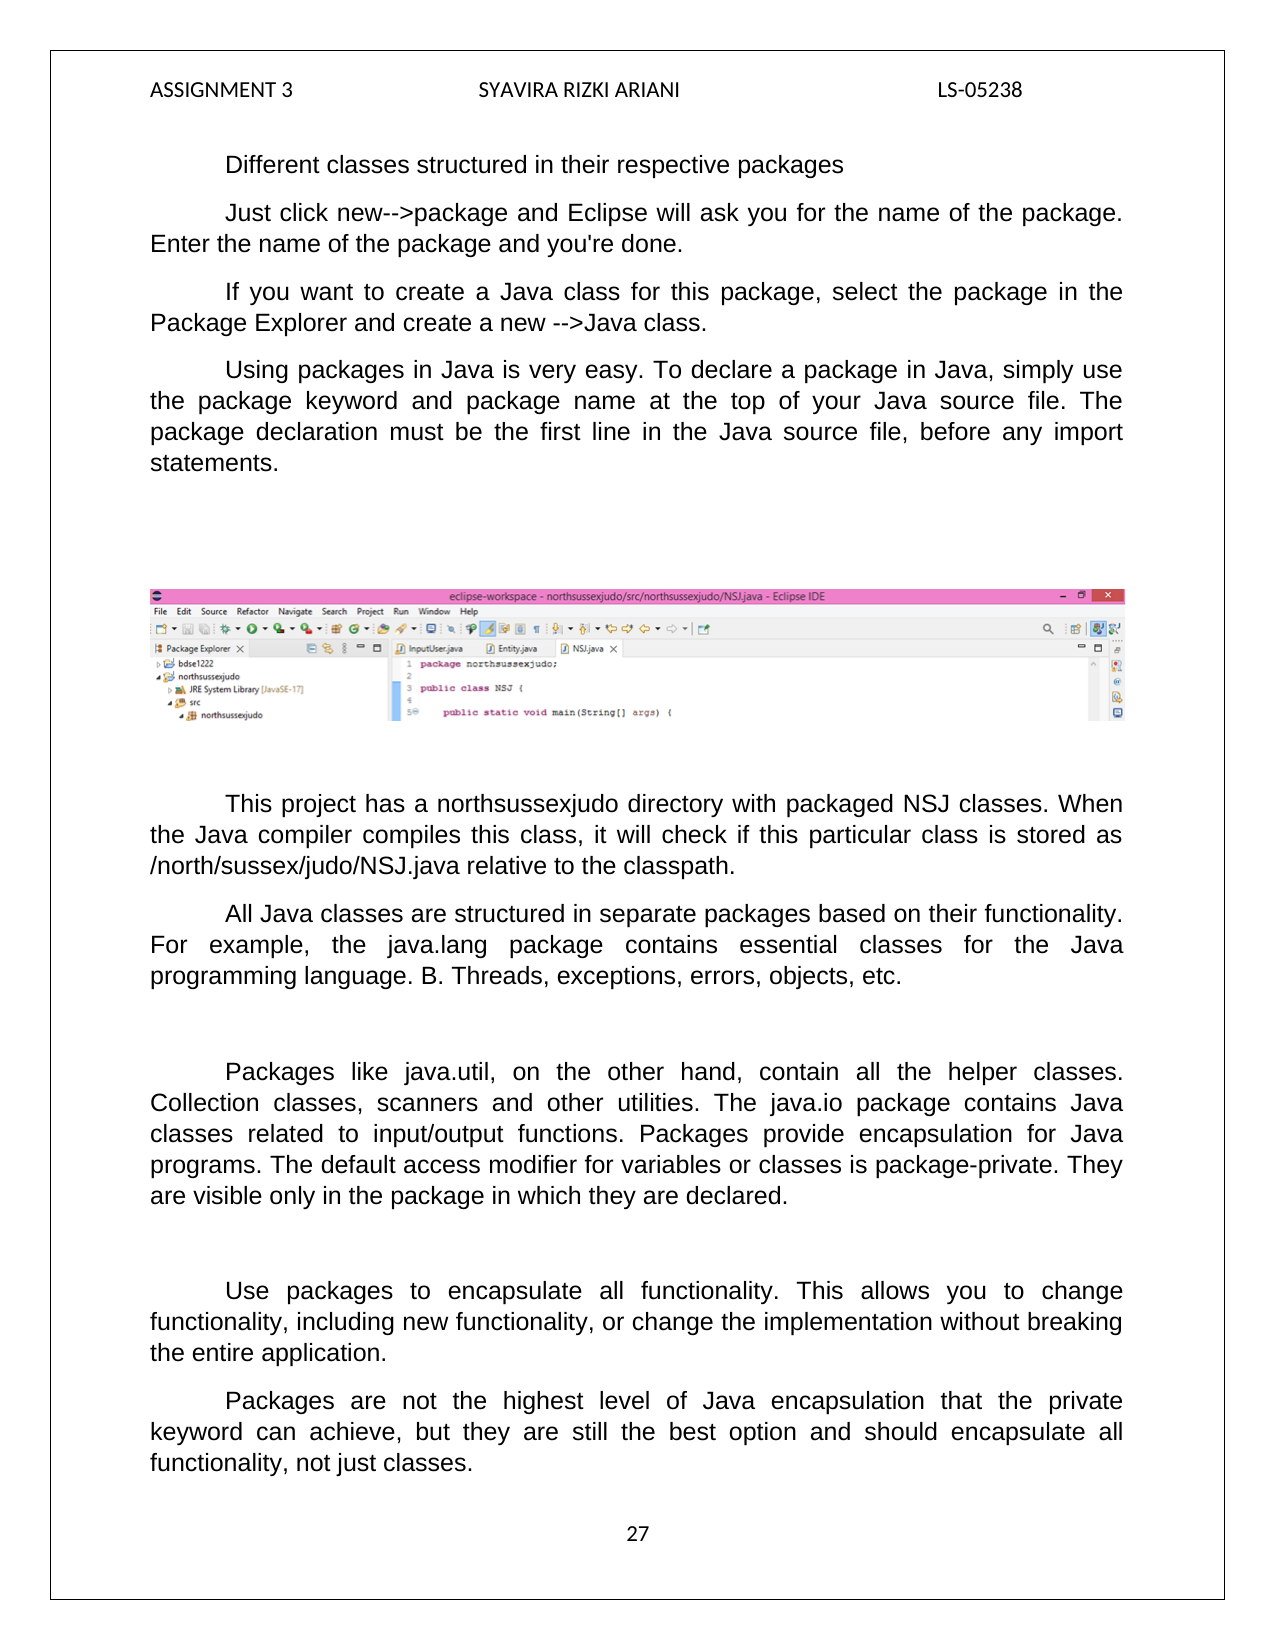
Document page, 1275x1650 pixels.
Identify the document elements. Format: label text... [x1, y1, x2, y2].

text Different classes structured in their respective packages [150, 150, 1125, 179]
text Use packages to encapsulate all functionality. This allows you to change functionality, including new functionality, or change the implementation without breaking the entire application. [150, 1276, 1125, 1367]
text All Java classes are structured in separate packages based on their functionality. For example, the java.lang package contains essential classes for the Java programming language. B. Threads, exceptions, errors, objects, etc. [150, 899, 1125, 990]
picture [150, 589, 1125, 721]
text Packages are not the highest level of Java encapsulation that the private keyword can achieve, but they are still the best option and should encapsulate all functionality, not just classes. [150, 1386, 1125, 1477]
text Packages like java.util, on the other hand, contain all the helper classes. Collection classes, scanners and other utilities. The java.io package contains Java classes related to input/output functions. Packages provide encapsulation for Java programs. The default access modifier for variables or classes is package-private. They are visible only in the package in which they are declared. [150, 1057, 1125, 1209]
text Just click new-->package and Eclipse will ask you for the name of the package. Enter the name of the package and you're done. [150, 198, 1125, 257]
text Using packages in Java is very easy. To declare a package in Java, simply use the package keyword and package name at the top of your Java source file. The package declaration must be the first line in the Java source file, before any import statements. [150, 355, 1125, 477]
text This project has a northsussexjudo directory with packaged NSJ classes. When the Java compiler compiles this class, it will check if this particular class is stored as /north/sussex/judo/NSJ.java relative to the classpath. [150, 789, 1125, 880]
text If you want to create a Java class for this package, select the package in the Package Explorer and create a new -->Java class. [150, 276, 1125, 336]
